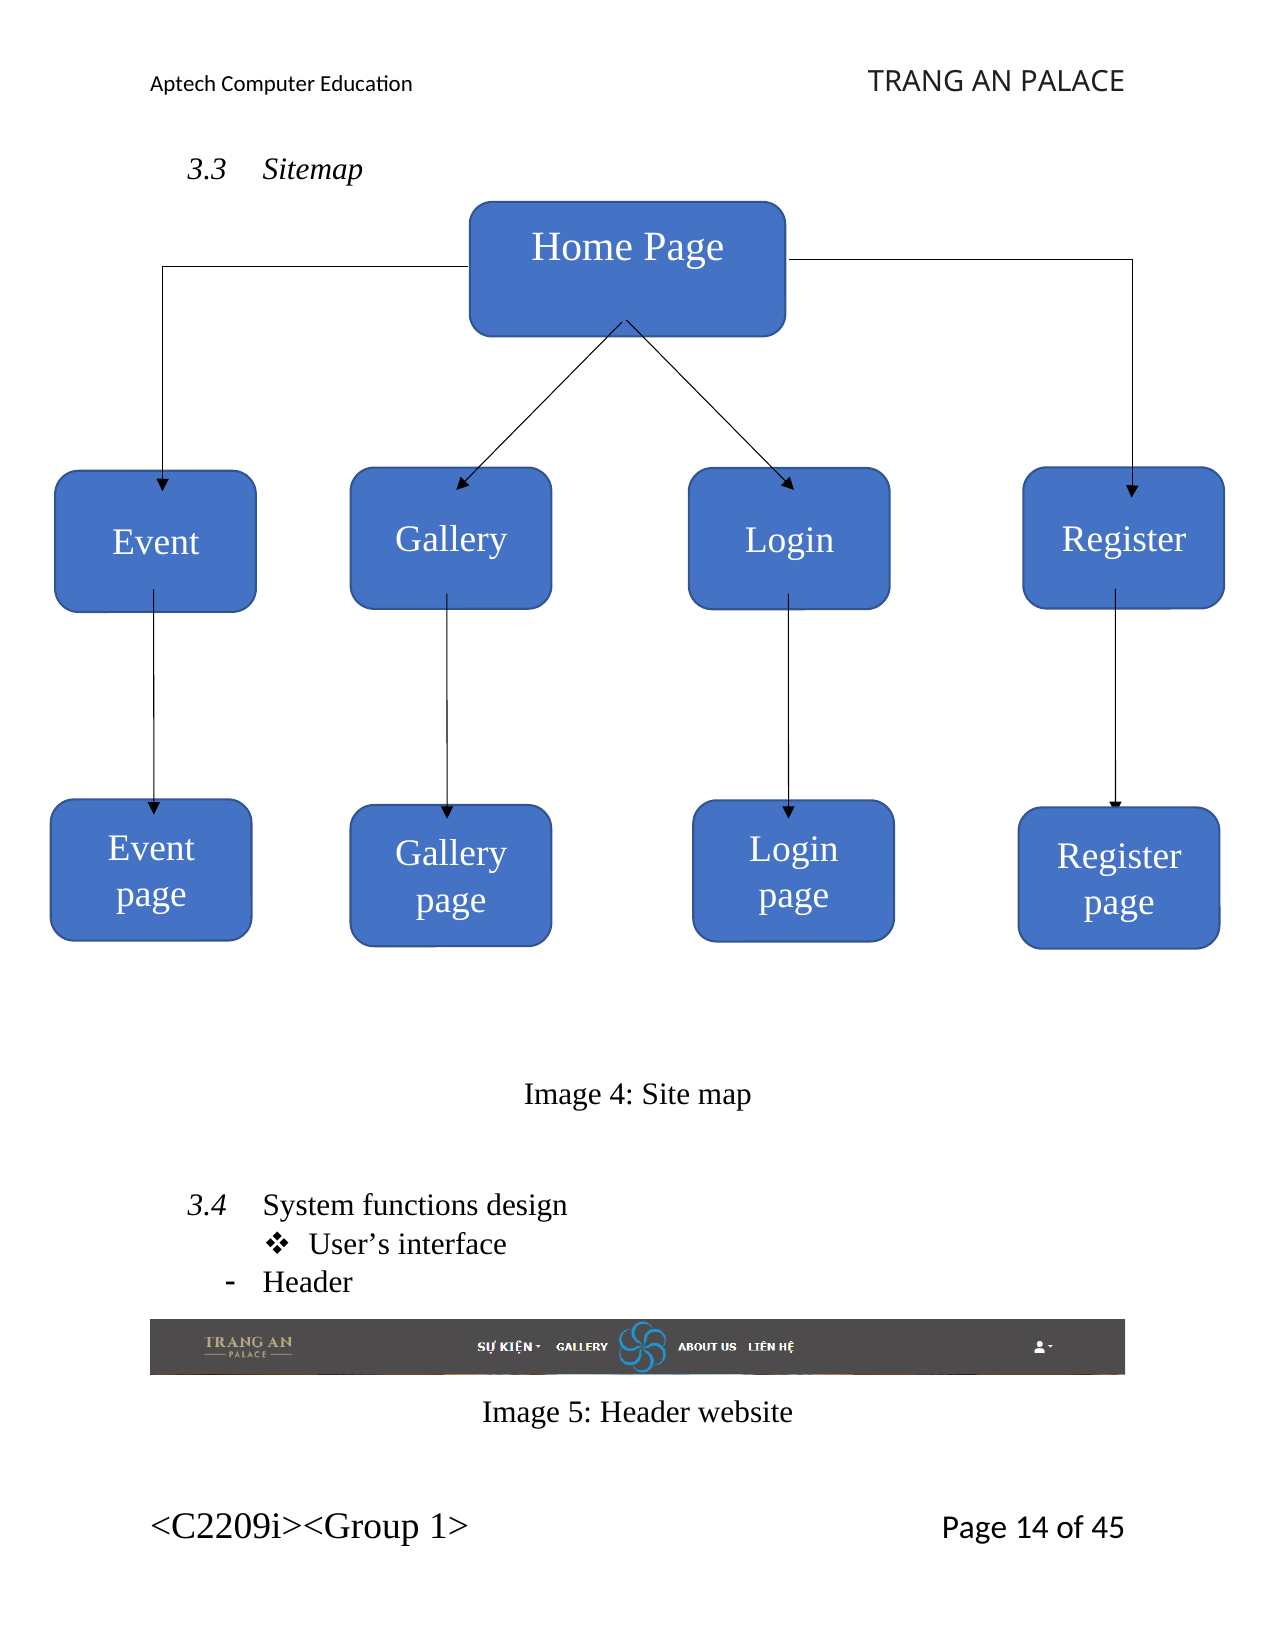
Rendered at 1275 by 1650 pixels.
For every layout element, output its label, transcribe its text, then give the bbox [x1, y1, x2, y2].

list Sitemap [187, 150, 1125, 186]
list System functions design [187, 1186, 1125, 1222]
text Image 4: Site map [150, 1075, 1125, 1111]
list User’s interface [263, 1225, 1125, 1261]
list Header [225, 1264, 1125, 1300]
text Image 5: Header website [150, 1394, 1125, 1429]
picture [150, 1319, 1125, 1375]
